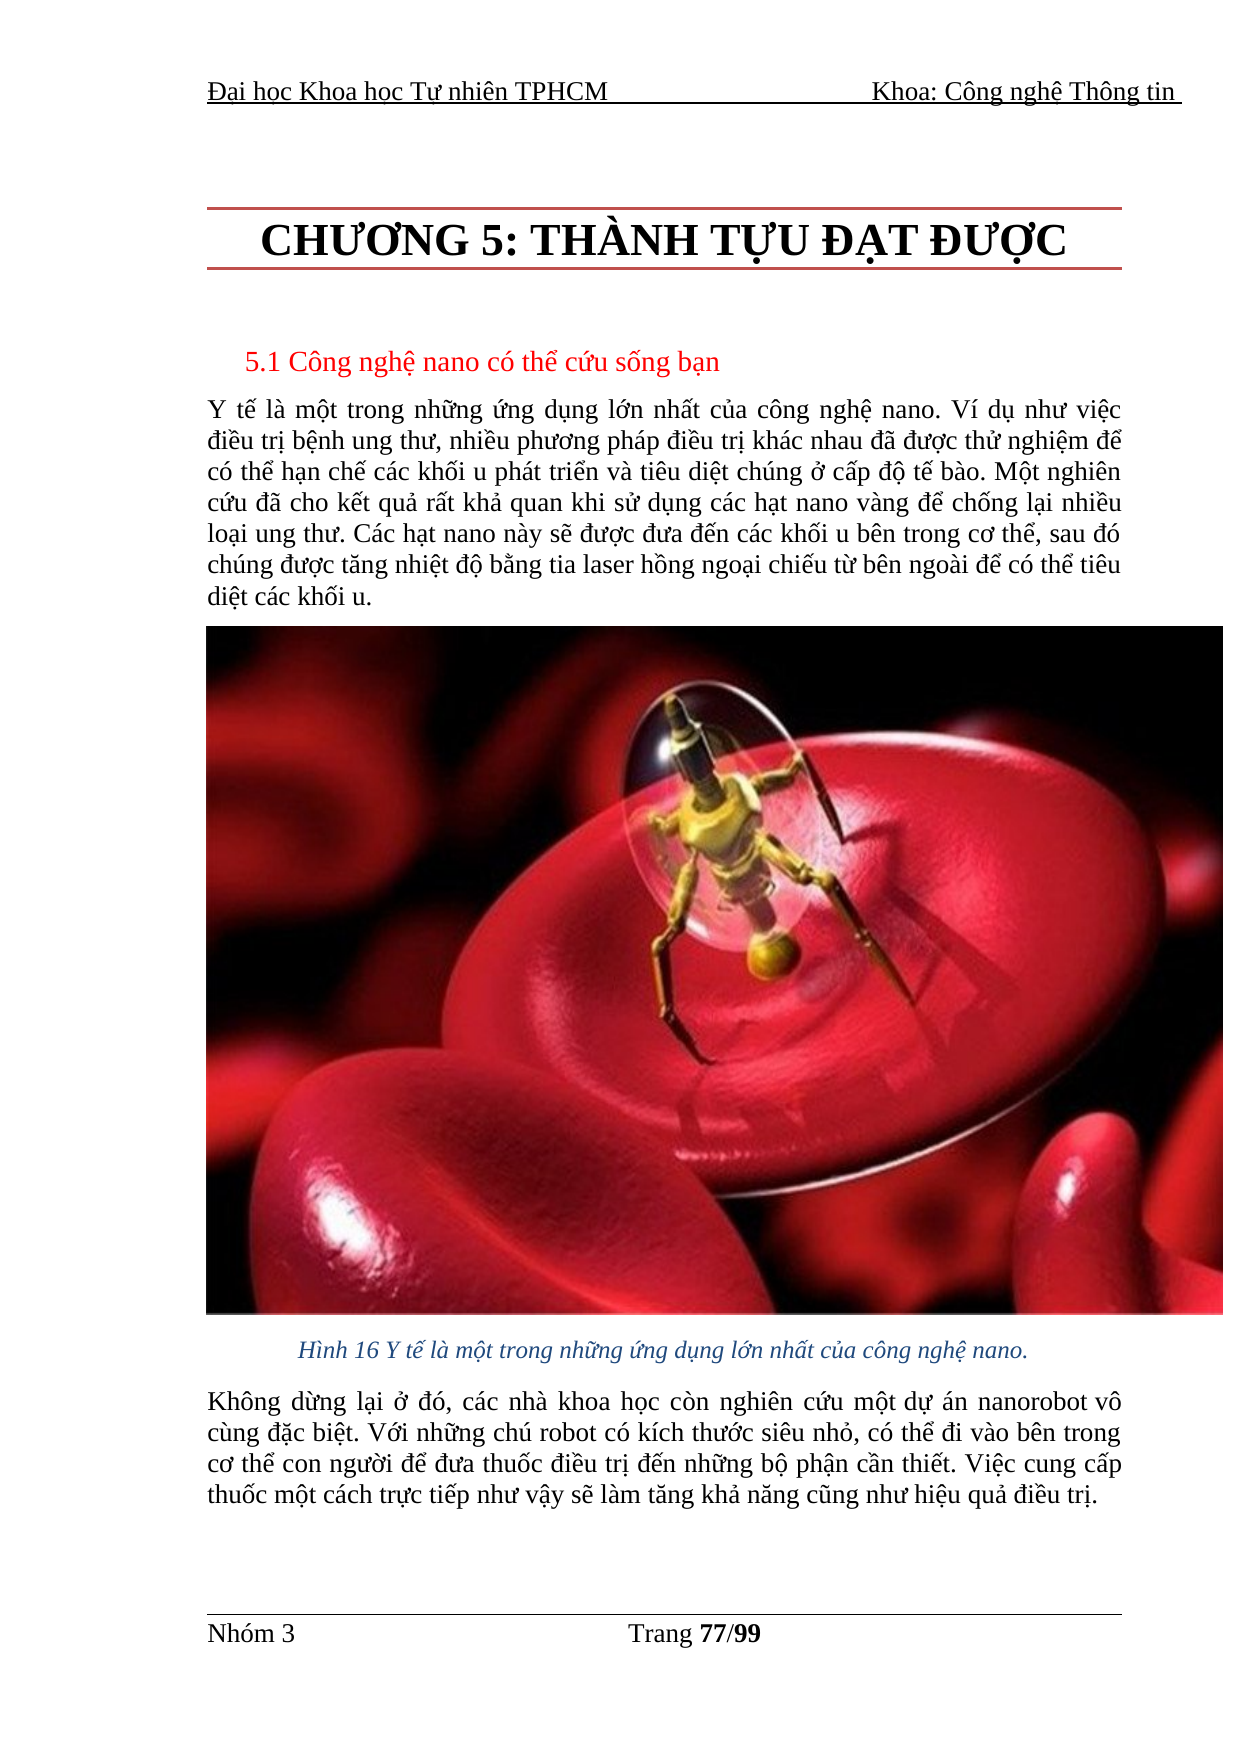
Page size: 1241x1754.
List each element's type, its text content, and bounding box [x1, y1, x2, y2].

text CHƯƠNG 5: THÀNH TỰU ĐẠT ĐƯỢC [207, 210, 1122, 267]
text Không dừng lại ở đó, các nhà khoa học còn nghiên cứu một dự án nanorobot vô cùng đặc biệt. Với những chú robot có kích thước siêu nhỏ, có thể đi vào bên trong cơ thể con người để đưa thuốc điều trị đến những bộ phận cần thiết. Việc cung cấp thuốc một cách trực tiếp như vậy sẽ làm tăng khả năng cũng như hiệu quả điều trị. [207, 1385, 1122, 1509]
picture [206, 626, 1223, 1315]
text Y tế là một trong những ứng dụng lớn nhất của công nghệ nano. Ví dụ như việc điều trị bệnh ung thư, nhiều phương pháp điều trị khác nhau đã được thử nghiệm để có thể hạn chế các khối u phát triển và tiêu diệt chúng ở cấp độ tế bào. Một nghiên cứu đã cho kết quả rất khả quan khi sử dụng các hạt nano vàng để chống lại nhiều loại ung thư. Các hạt nano này sẽ được đưa đến các khối u bên trong cơ thể, sau đó chúng được tăng nhiệt độ bằng tia laser hồng ngoại chiếu từ bên ngoài để có thể tiêu diệt các khối u. [207, 393, 1122, 611]
text Hình 16 Y tế là một trong những ứng dụng lớn nhất của công nghệ nano. [207, 1335, 1122, 1364]
subtitle 5.1 Công nghệ nano có thể cứu sống bạn [244, 344, 1122, 377]
